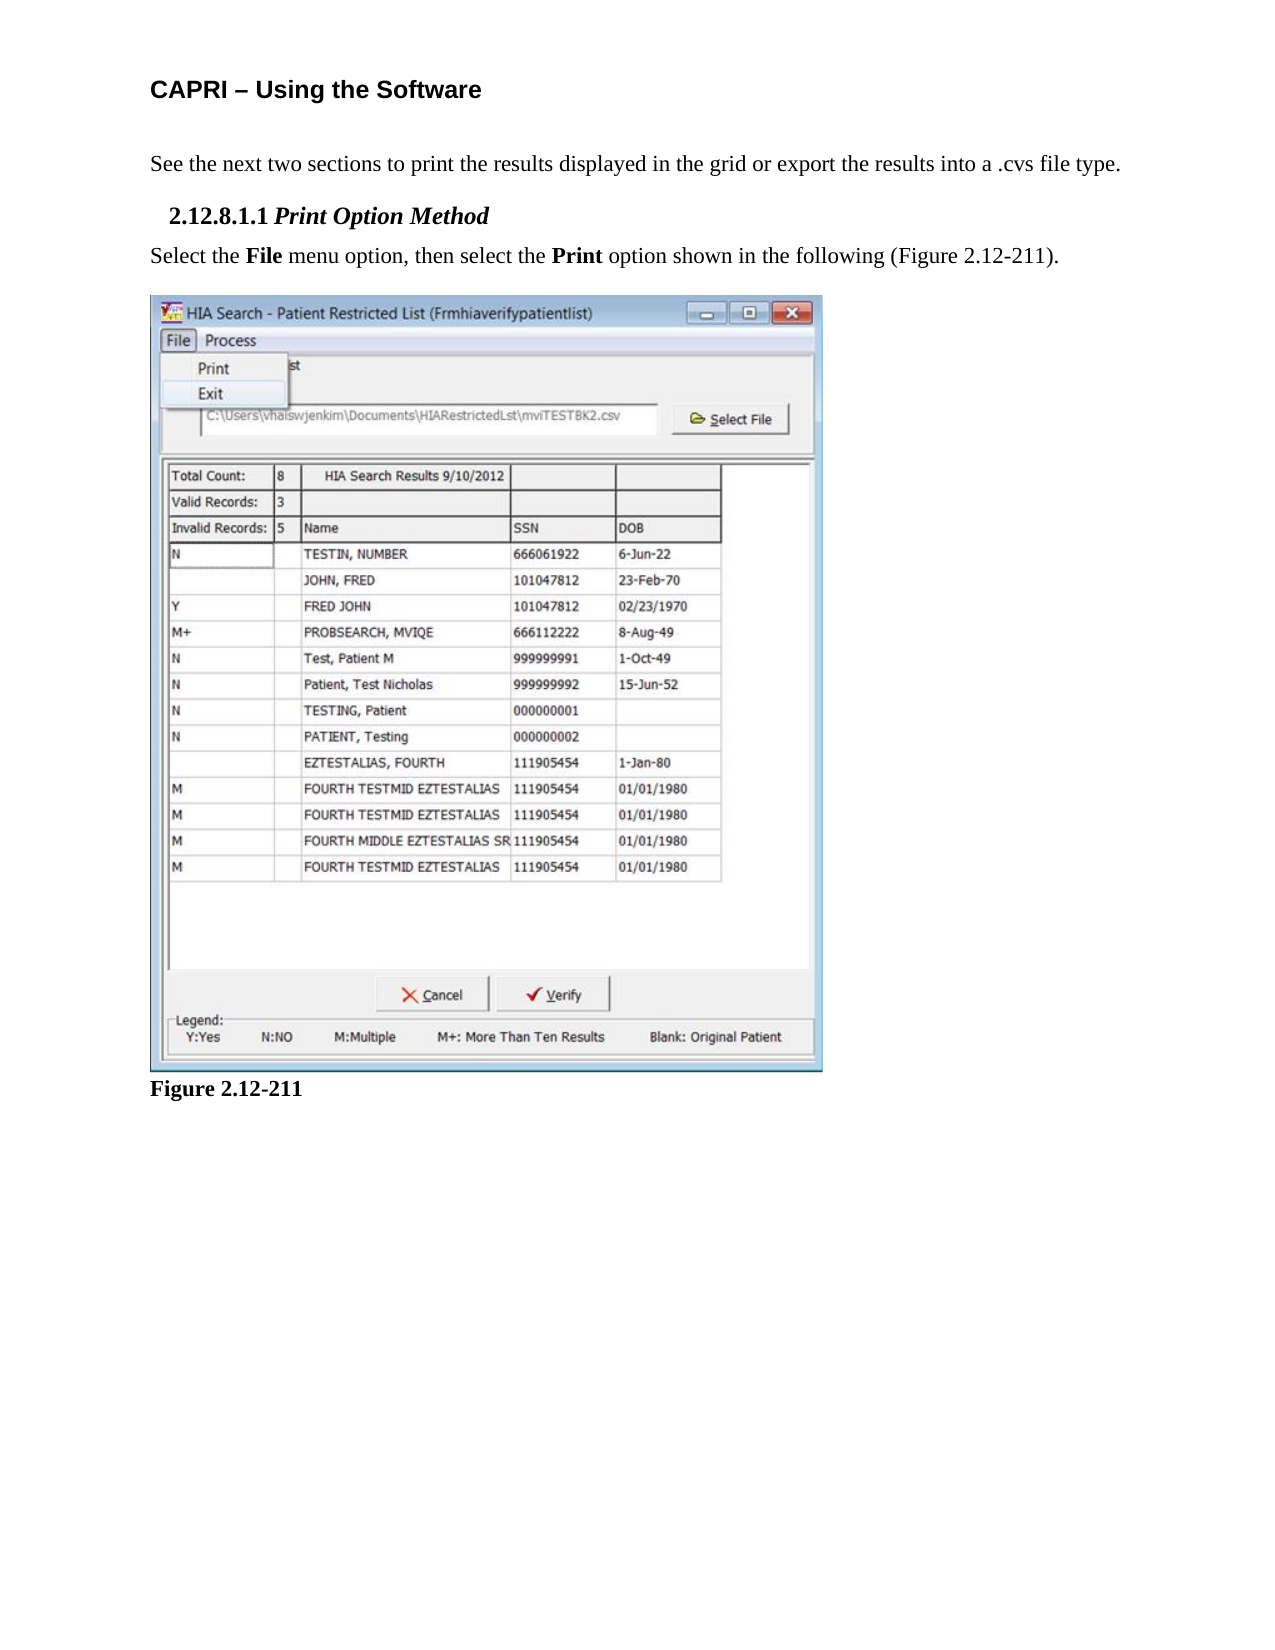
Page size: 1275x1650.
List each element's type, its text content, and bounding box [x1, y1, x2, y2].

picture [150, 295, 823, 1076]
subtitle Print Option Method [169, 201, 1125, 230]
text See the next two sections to print the results displayed in the grid or export the results into a .cvs file type. [150, 150, 1125, 176]
